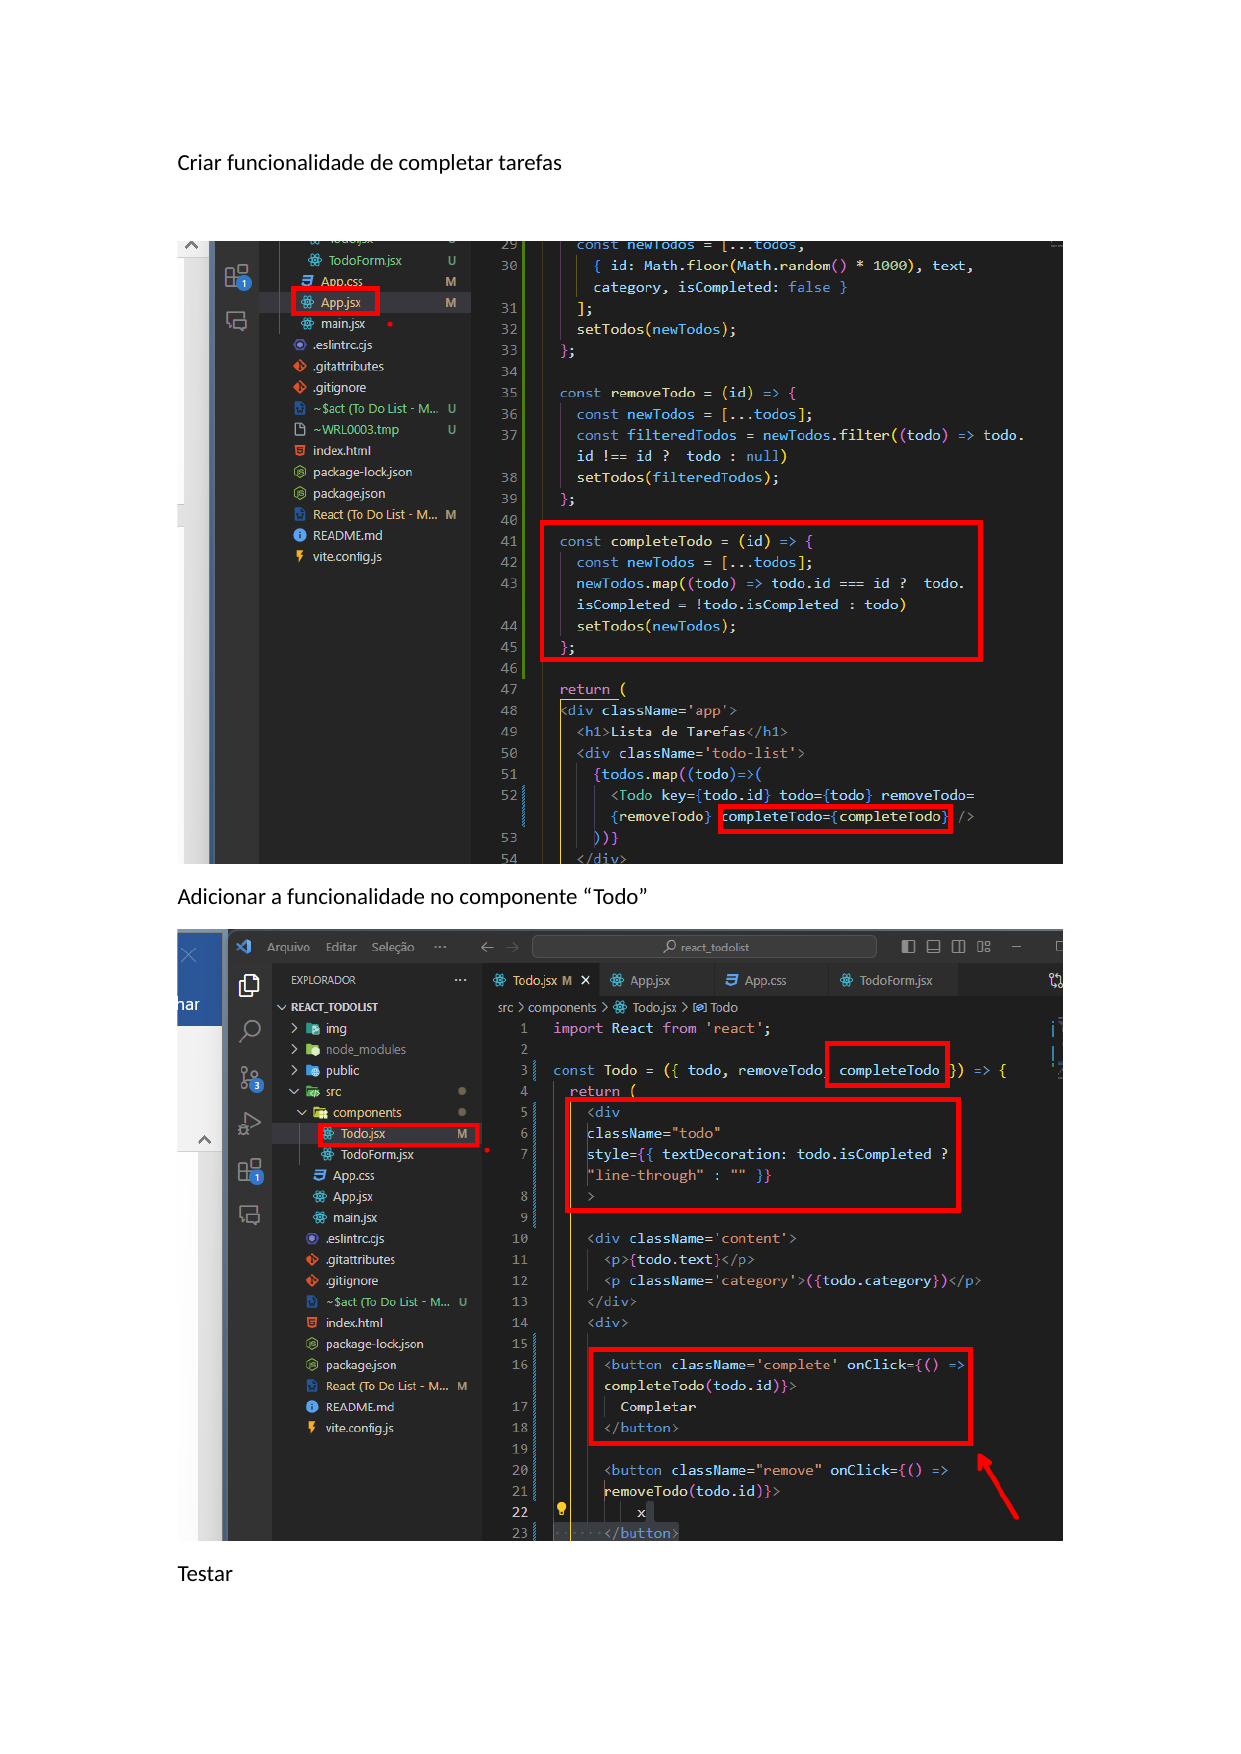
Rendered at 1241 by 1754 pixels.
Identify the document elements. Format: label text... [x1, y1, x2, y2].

text Criar funcionalidade de completar tarefas [177, 148, 1063, 176]
picture [177, 929, 1063, 1541]
picture [177, 241, 1063, 864]
text Adicionar a funcionalidade no componente “Todo” [177, 882, 1063, 911]
text Testar [177, 1559, 1063, 1587]
